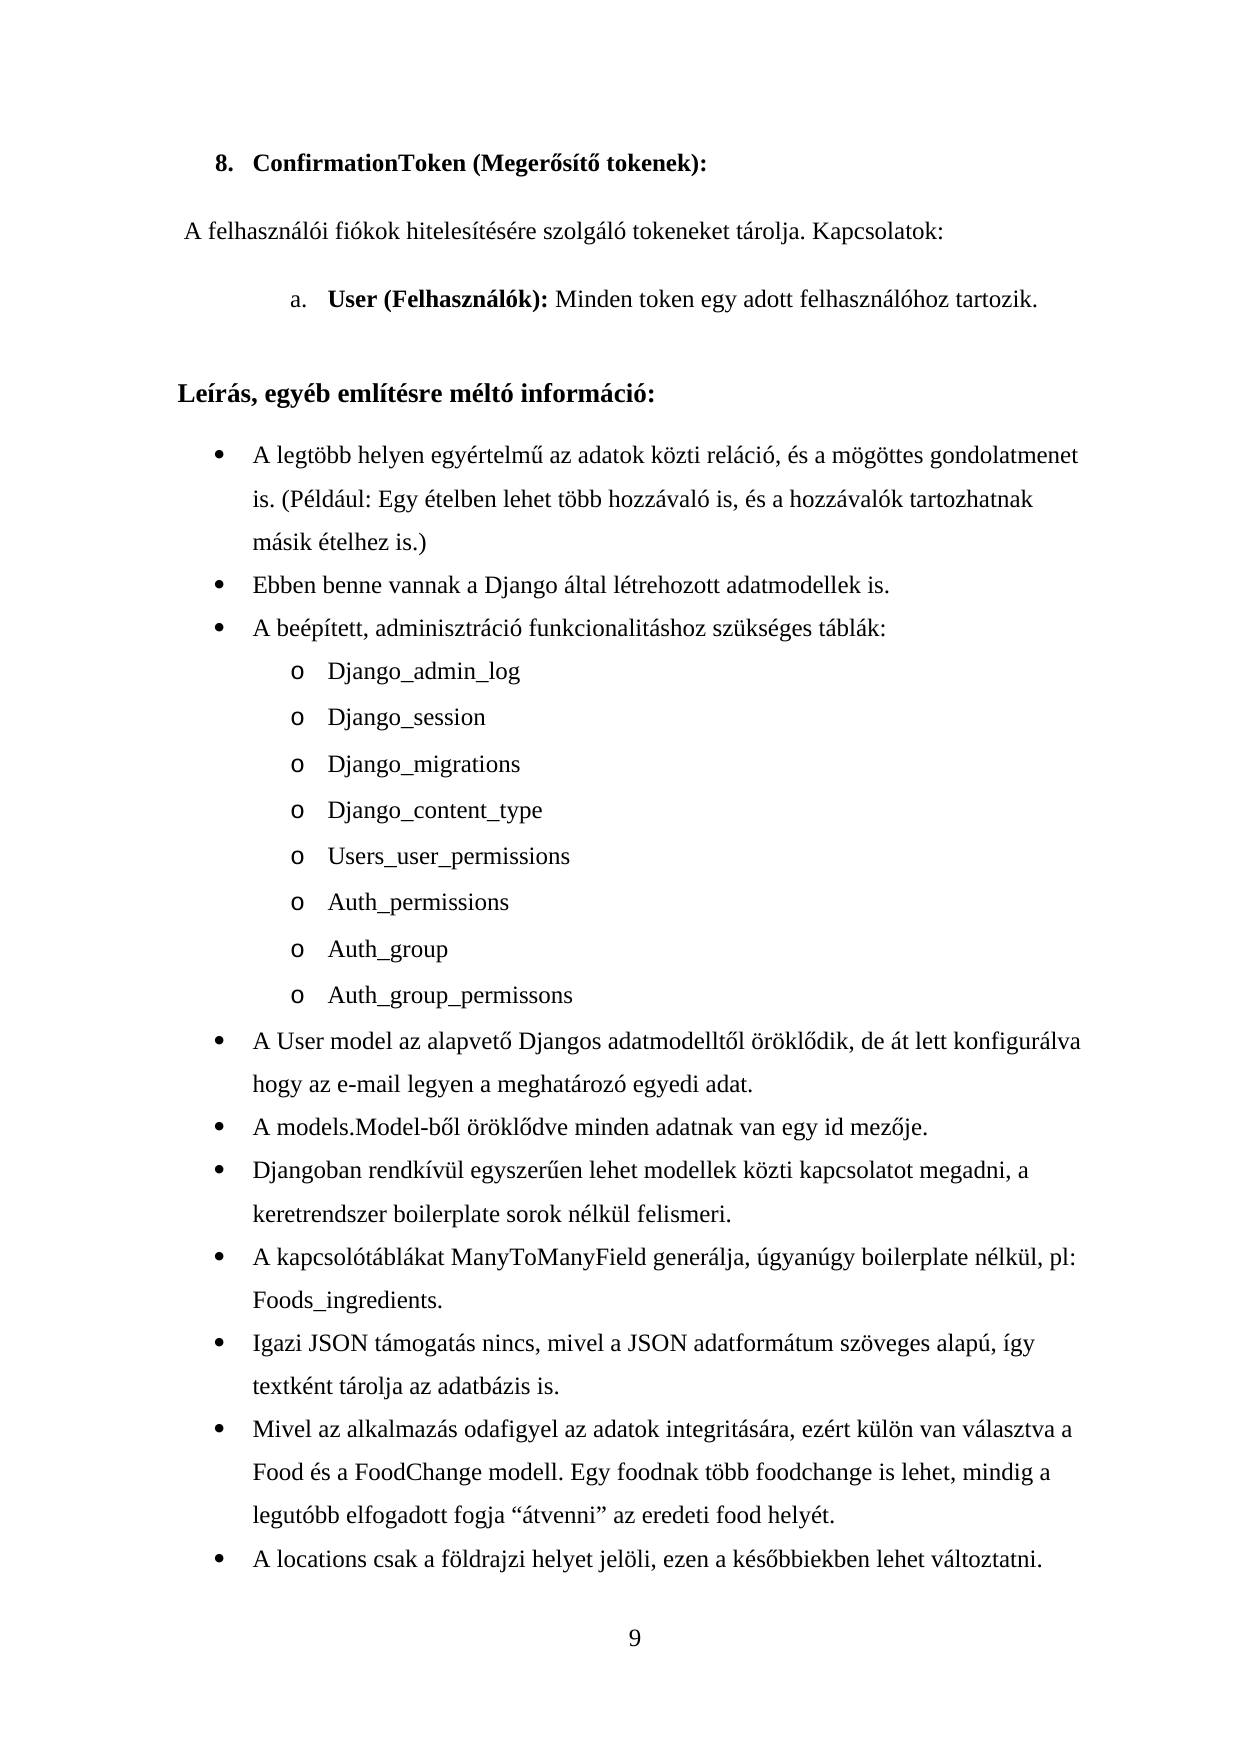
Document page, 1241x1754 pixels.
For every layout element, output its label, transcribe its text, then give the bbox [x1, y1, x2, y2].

list Auth_group_permissons [290, 980, 1093, 1011]
list Users_user_permissions [290, 841, 1093, 872]
list A models.Model-ből öröklődve minden adatnak van egy id mezője. [215, 1112, 1093, 1141]
list Ebben benne vannak a Django által létrehozott adatmodellek is. [215, 570, 1093, 599]
list Django_migrations [290, 749, 1093, 779]
list User (Felhasználók): Minden token egy adott felhasználóhoz tartozik. [290, 284, 1093, 313]
list A locations csak a földrajzi helyet jelöli, ezen a későbbiekben lehet változtatni. [215, 1544, 1093, 1572]
list Auth_group [290, 934, 1093, 964]
list Django_session [290, 702, 1093, 733]
text Leírás, egyéb említésre méltó információ: [177, 377, 1093, 408]
list A beépített, adminisztráció funkcionalitáshoz szükséges táblák: [215, 613, 1093, 642]
list Auth_permissions [290, 887, 1093, 918]
list Mivel az alkalmazás odafigyel az adatok integritására, ezért külön van választva a Food és a FoodChange modell. Egy foodnak több foodchange is lehet, mindig a legutóbb elfogadott fogja “átvenni” az eredeti food helyét. [215, 1414, 1093, 1529]
list A legtöbb helyen egyértelmű az adatok közti reláció, és a mögöttes gondolatmenet is. (Például: Egy ételben lehet több hozzávaló is, és a hozzávalók tartozhatnak másik ételhez is.) [215, 441, 1093, 556]
list Django_admin_log [290, 656, 1093, 687]
text A felhasználói fiókok hitelesítésére szolgáló tokeneket tárolja. Kapcsolatok: [177, 216, 1093, 244]
list ConfirmationToken (Megerősítő tokenek): [215, 148, 1093, 176]
list Igazi JSON támogatás nincs, mivel a JSON adatformátum szöveges alapú, így textként tárolja az adatbázis is. [215, 1328, 1093, 1400]
list Django_content_type [290, 795, 1093, 826]
list A kapcsolótáblákat ManyToManyField generálja, úgyanúgy boilerplate nélkül, pl: Foods_ingredients. [215, 1242, 1093, 1314]
list Djangoban rendkívül egyszerűen lehet modellek közti kapcsolatot megadni, a keretrendszer boilerplate sorok nélkül felismeri. [215, 1156, 1093, 1227]
list A User model az alapvető Djangos adatmodelltől öröklődik, de át lett konfigurálva hogy az e-mail legyen a meghatározó egyedi adat. [215, 1026, 1093, 1098]
